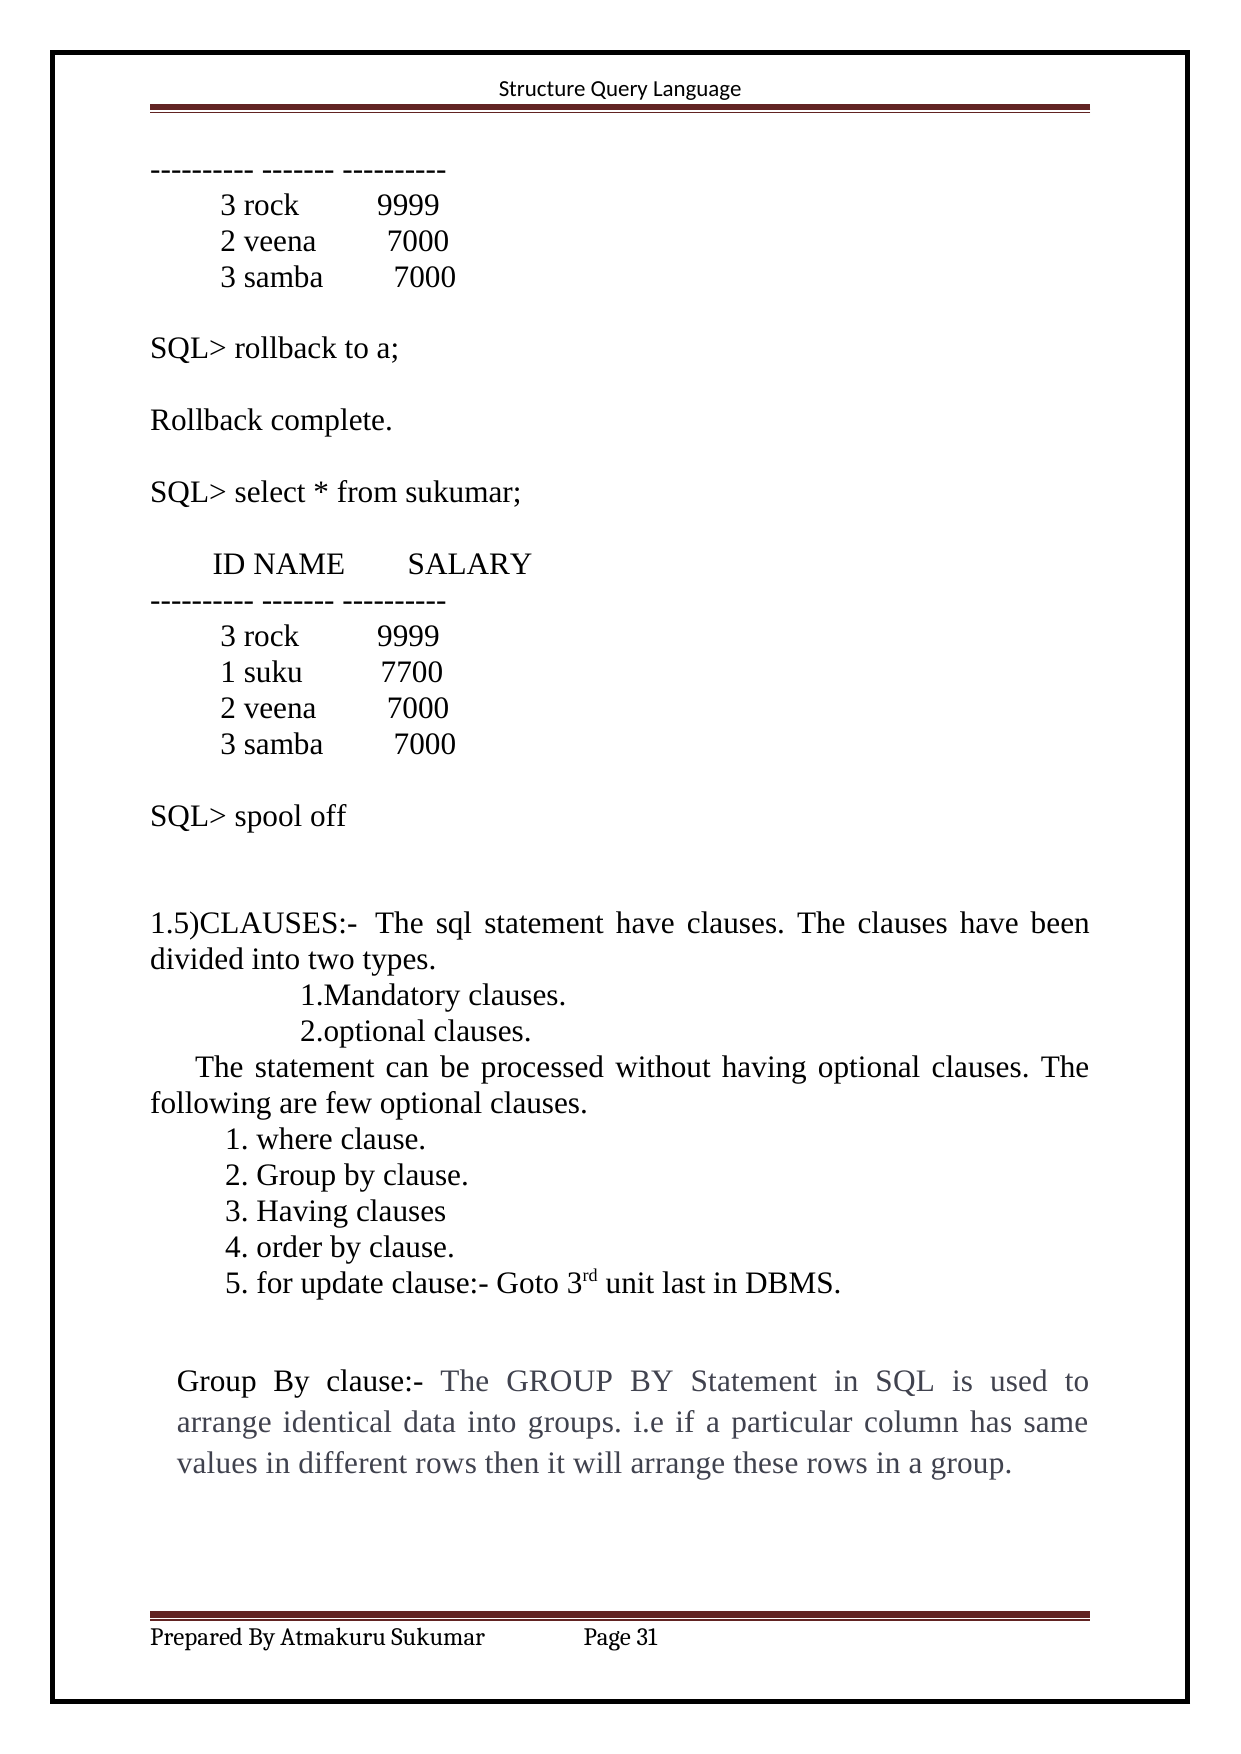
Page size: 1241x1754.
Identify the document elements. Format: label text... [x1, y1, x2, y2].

text SQL> select * from sukumar; [150, 473, 1090, 509]
text ID NAME SALARY [150, 545, 1090, 581]
text 2. Group by clause. [150, 1156, 1090, 1192]
text 3 rock 9999 [150, 617, 1090, 653]
text 3 samba 7000 [150, 725, 1090, 761]
text ---------- ------- ---------- [150, 581, 1090, 617]
text Rollback complete. [150, 402, 1090, 437]
text 1 suku 7700 [150, 653, 1090, 689]
text 3 samba 7000 [150, 258, 1090, 294]
text 1.Mandatory clauses. [150, 977, 1090, 1012]
text 3. Having clauses [150, 1192, 1090, 1228]
text 2 veena 7000 [150, 689, 1090, 725]
text 4. order by clause. [150, 1228, 1090, 1264]
text 5. for update clause:- Goto 3rd unit last in DBMS. [150, 1264, 1090, 1300]
text 3 rock 9999 [150, 186, 1090, 222]
text SQL> spool off [150, 797, 1090, 833]
text ---------- ------- ---------- [150, 150, 1090, 186]
text 1. where clause. [150, 1120, 1090, 1156]
text Group By clause:- The GROUP BY Statement in SQL is used to arrange identical data into groups. i.e if a particular column has same values in different rows then it will arrange these rows in a group. [177, 1439, 1090, 1481]
text 2 veena 7000 [150, 222, 1090, 258]
text 2.optional clauses. [150, 1012, 1090, 1048]
text 1.5)CLAUSES:- The sql statement have clauses. The clauses have been divided into two types. [150, 905, 1090, 977]
text SQL> rollback to a; [150, 330, 1090, 366]
text The statement can be processed without having optional clauses. The following are few optional clauses. [150, 1048, 1090, 1120]
text Group By clause:- The GROUP BY Statement in SQL is used to arrange identical data into groups. i.e if a particular column has same values in different rows then it will arrange these rows in a group. [177, 1362, 1090, 1403]
